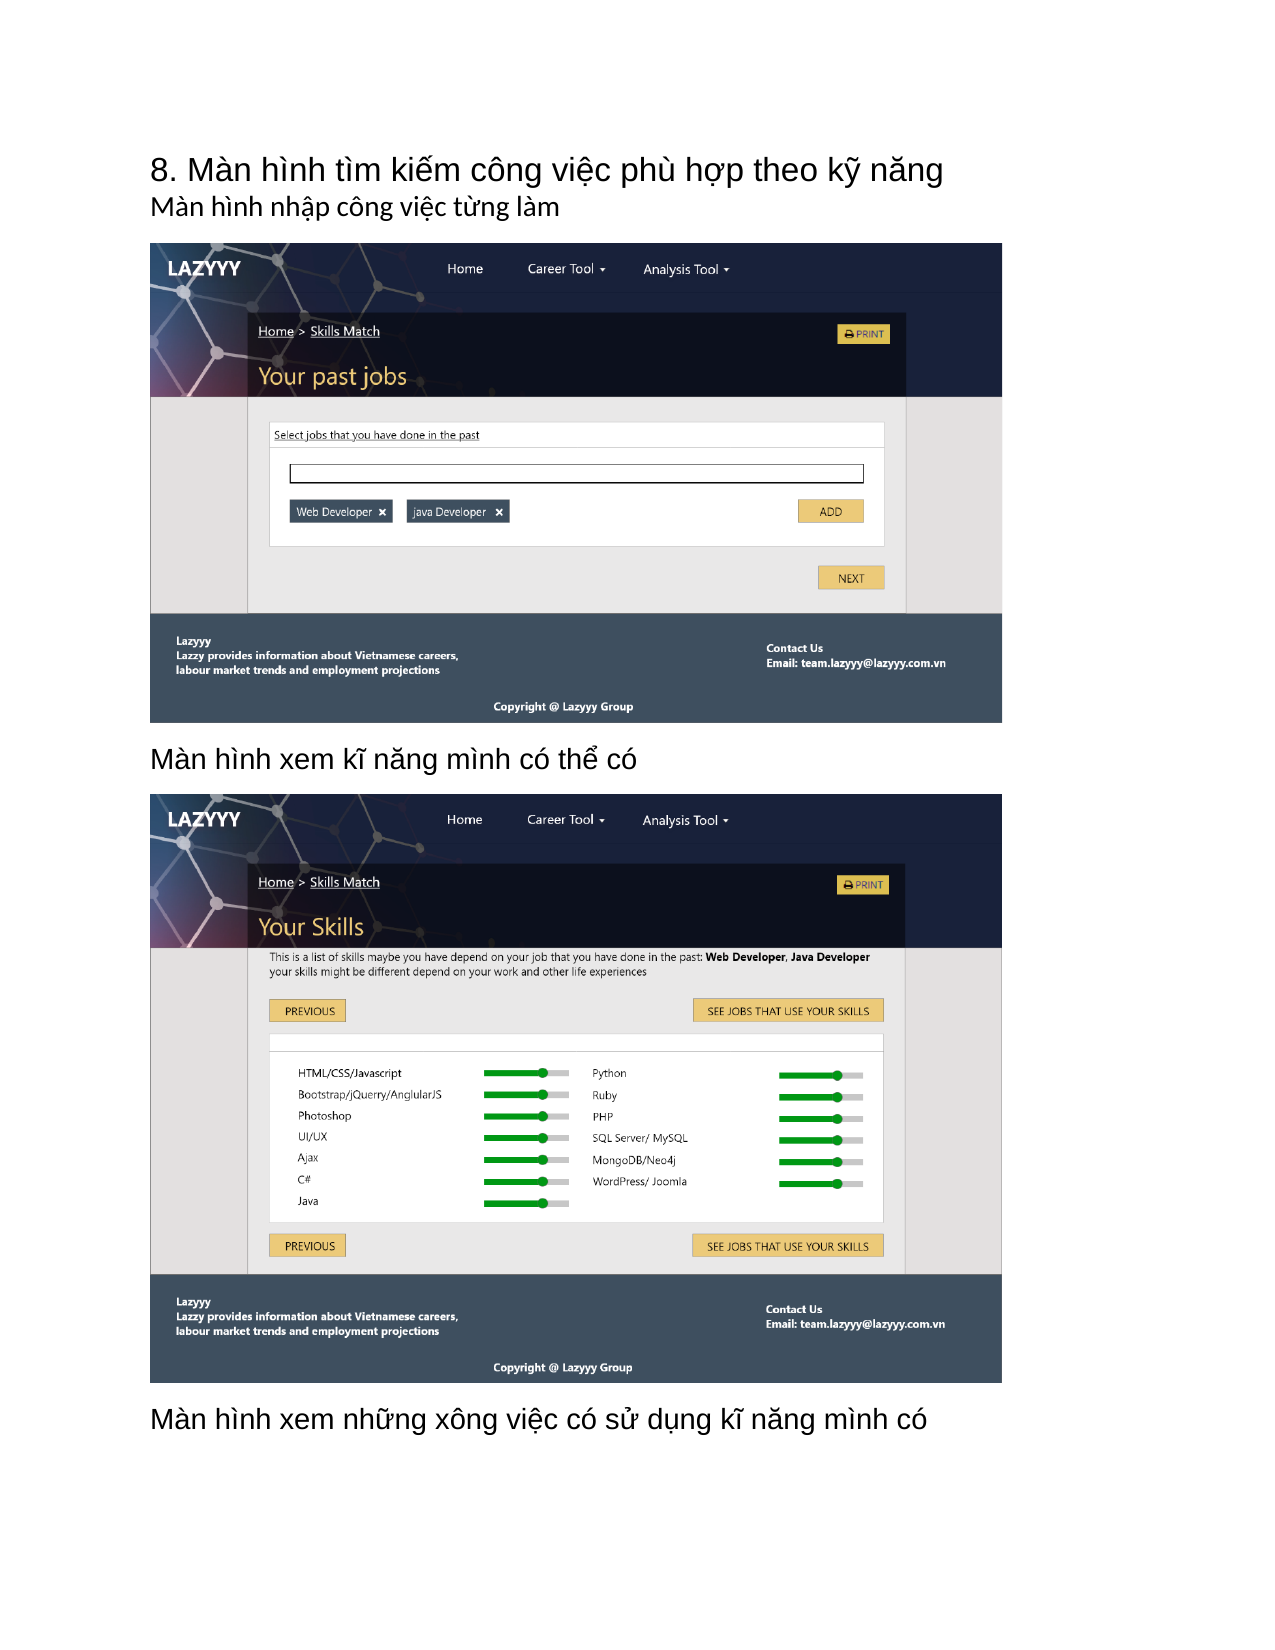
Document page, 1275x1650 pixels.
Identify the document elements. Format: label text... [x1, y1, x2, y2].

text 8. Màn hình tìm kiếm công việc phù hợp theo kỹ năng [150, 150, 1125, 188]
text Màn hình xem những xông việc có sử dụng kĩ năng mình có [150, 1402, 1125, 1435]
text Màn hình xem kĩ năng mình có thể có [150, 742, 1125, 775]
picture [150, 243, 1003, 723]
picture [150, 794, 1002, 1383]
text Màn hình nhập công việc từng làm [150, 188, 1125, 224]
